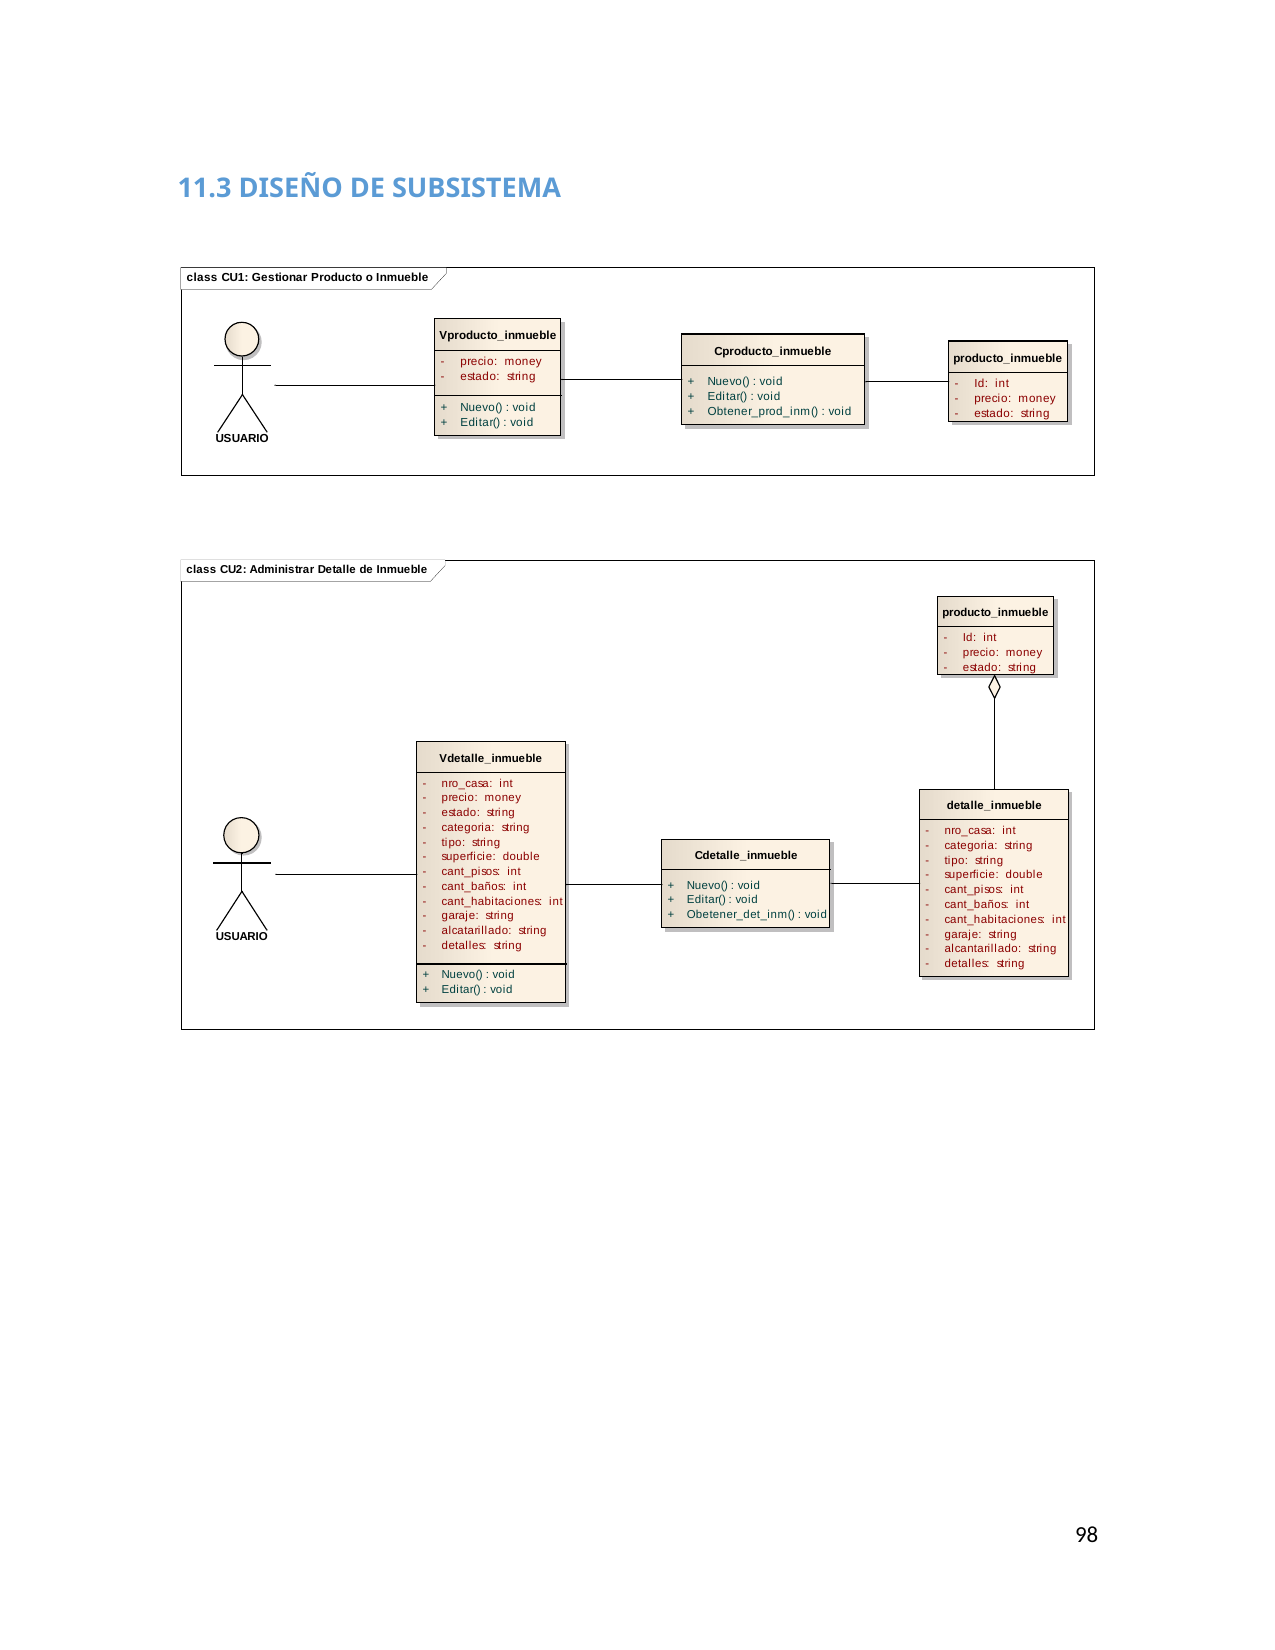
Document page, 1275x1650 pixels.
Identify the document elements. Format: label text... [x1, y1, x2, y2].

subtitle 11.3 DISEÑO DE SUBSISTEMA [177, 168, 1098, 205]
